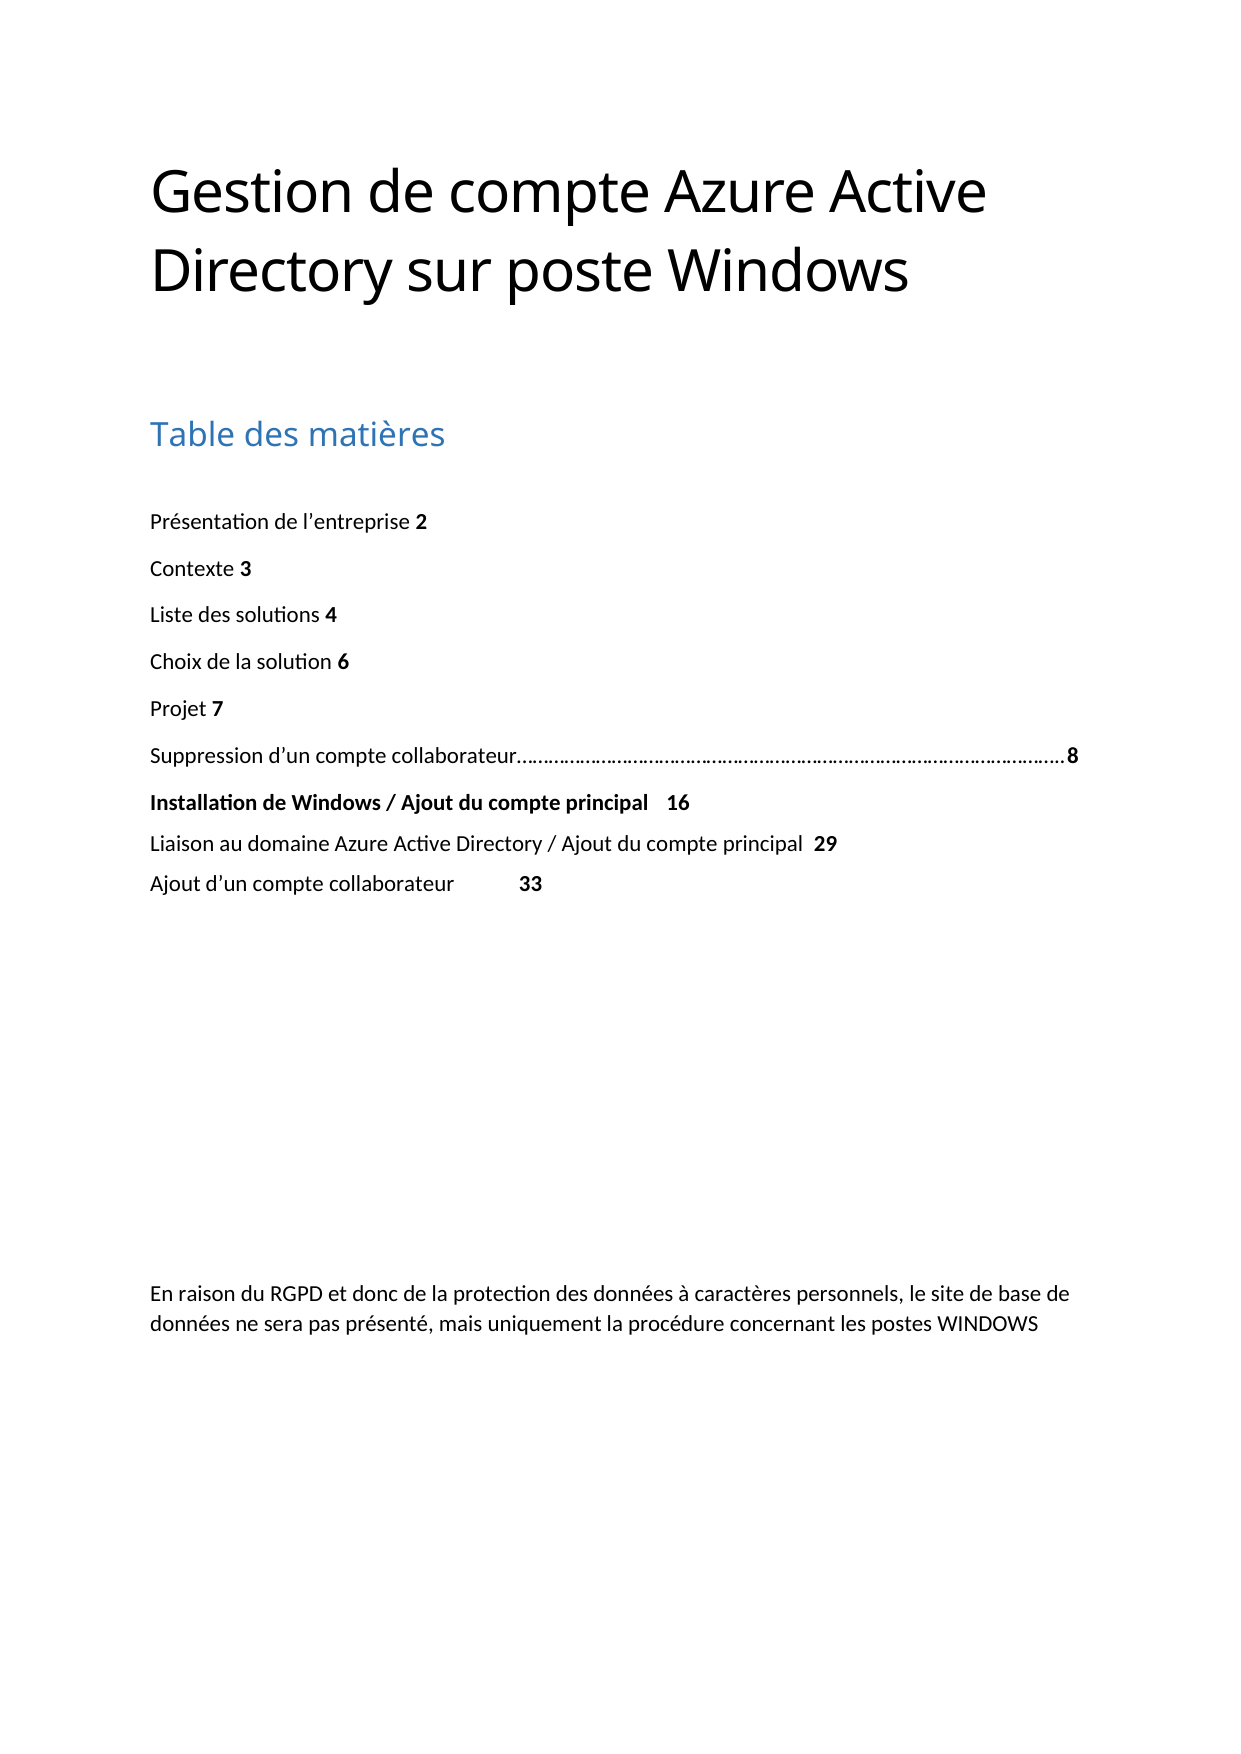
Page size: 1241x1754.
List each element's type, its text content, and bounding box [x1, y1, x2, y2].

title Gestion de compte Azure Active Directory sur poste Windows [150, 150, 1090, 309]
text En raison du RGPD et donc de la protection des données à caractères personnels, le site de base de données ne sera pas présenté, mais uniquement la procédure concernant les postes WINDOWS [150, 1279, 1090, 1337]
